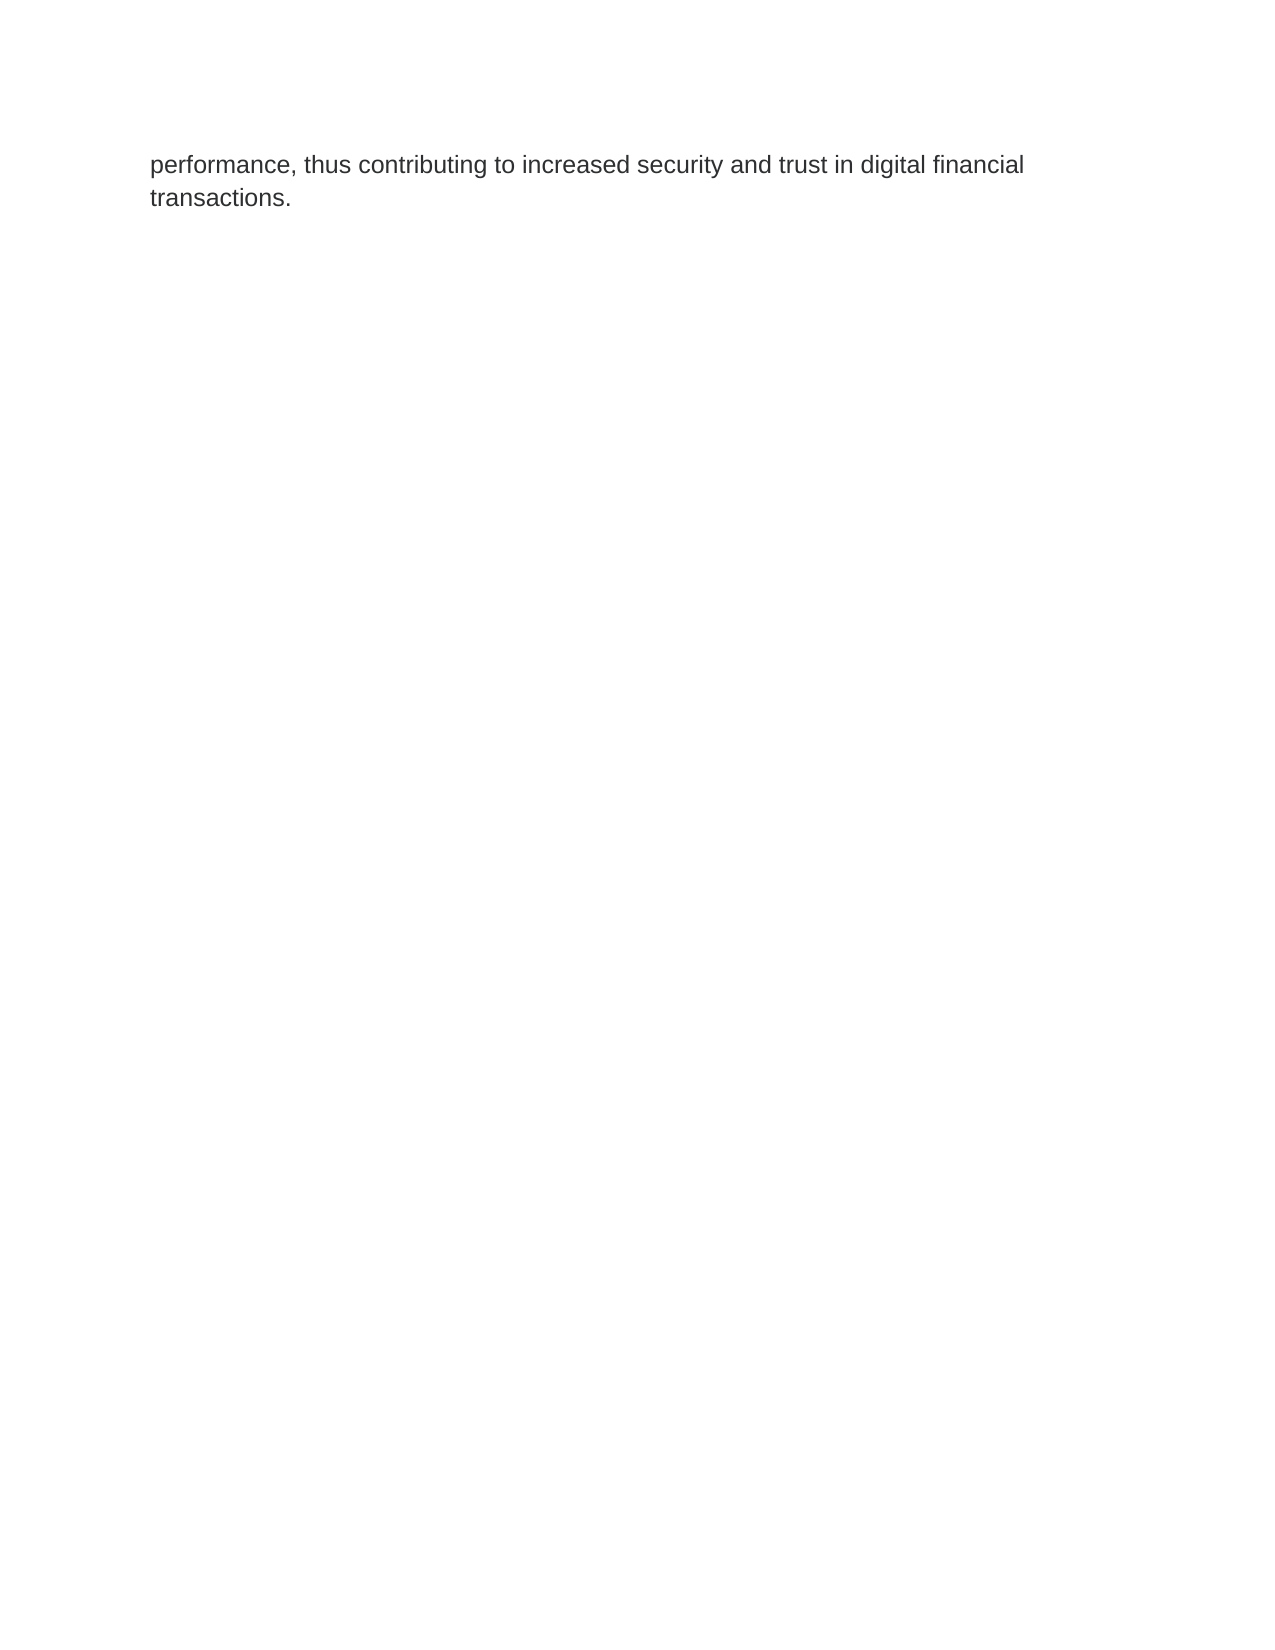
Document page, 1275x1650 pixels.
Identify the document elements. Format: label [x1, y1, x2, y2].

text [150, 150, 1125, 212]
